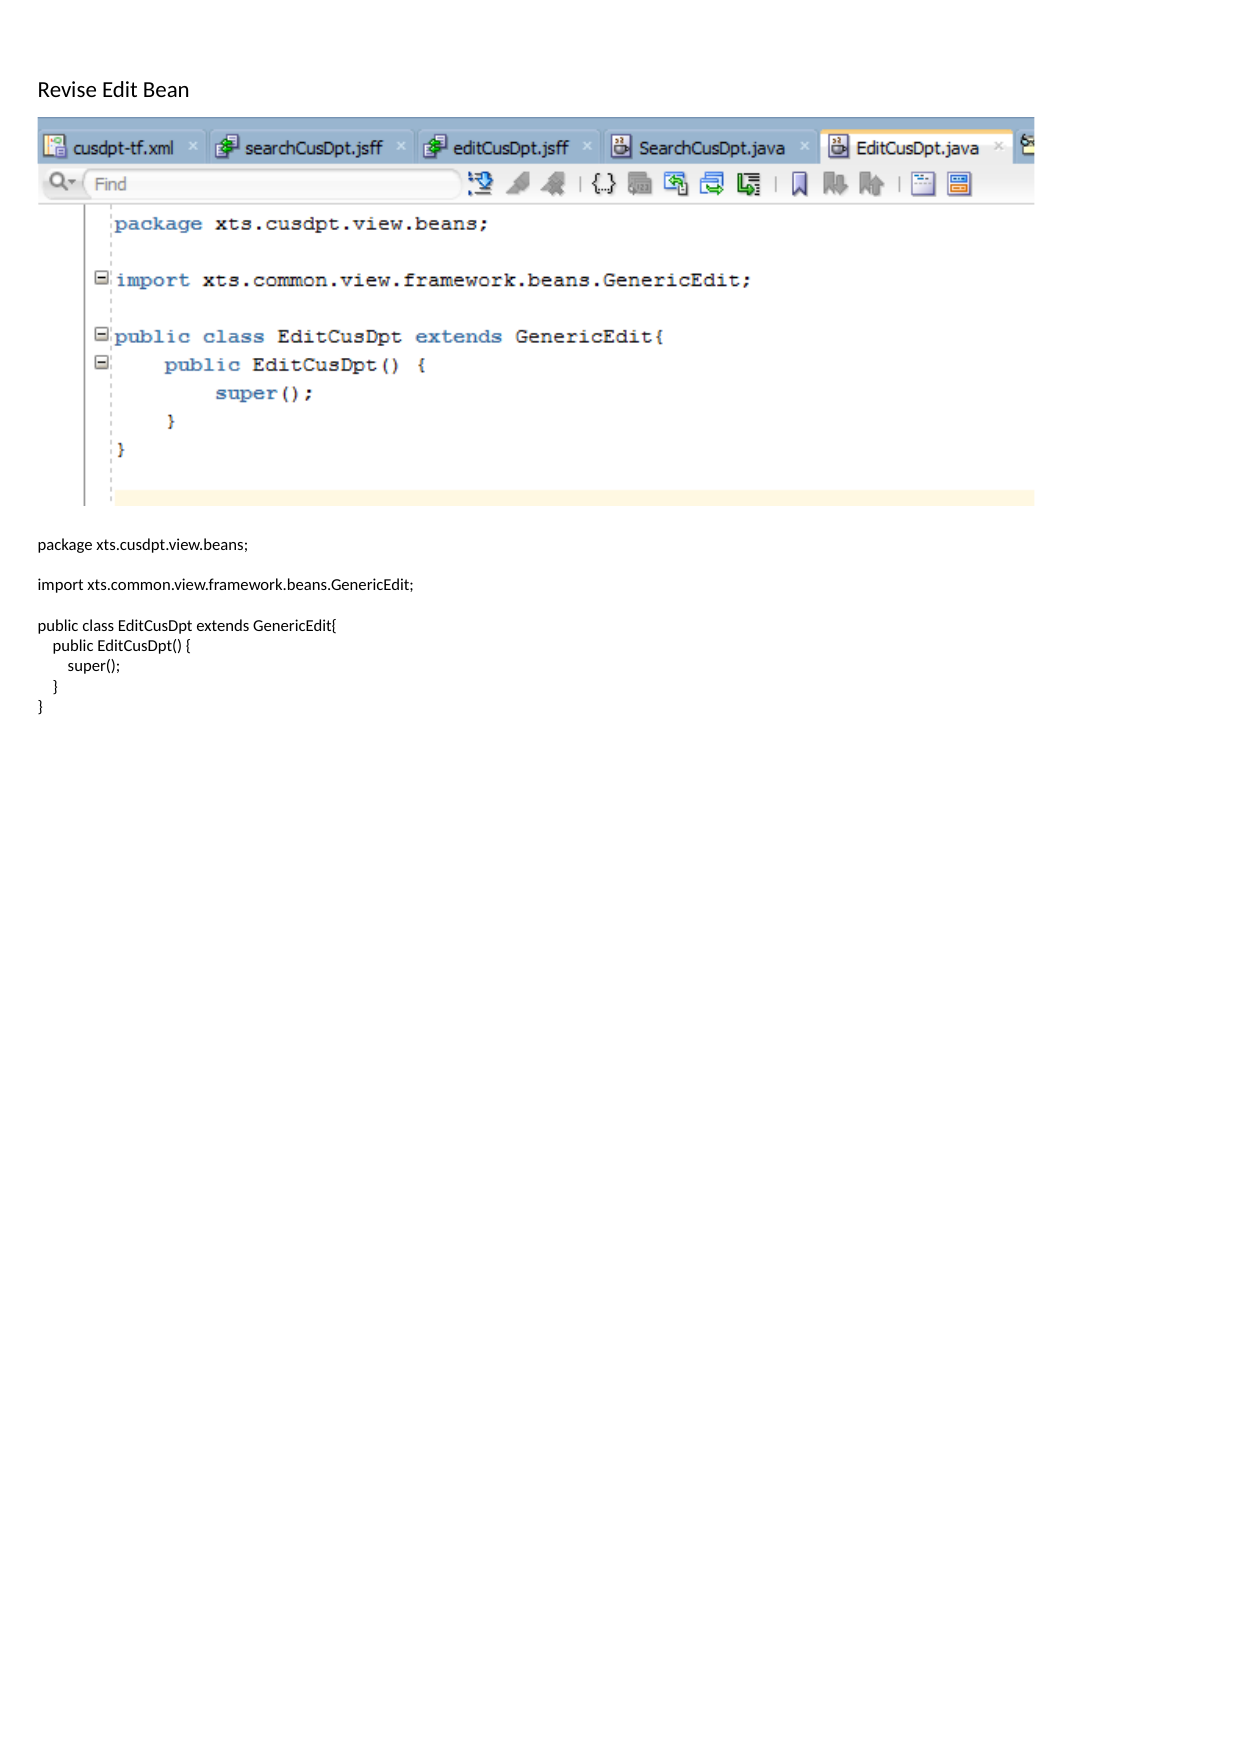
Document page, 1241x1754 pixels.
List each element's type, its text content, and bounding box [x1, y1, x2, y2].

picture [37, 117, 1035, 506]
text import xts.common.view.framework.beans.GenericEdit; [37, 574, 1203, 595]
text } [37, 676, 1203, 696]
text public class EditCusDpt extends GenericEdit{ [37, 615, 1203, 635]
text super(); [37, 656, 1203, 676]
text public EditCusDpt() { [37, 635, 1203, 656]
text Revise Edit Bean [37, 75, 1203, 103]
text package xts.cusdpt.view.beans; [37, 534, 1203, 554]
text } [37, 696, 1203, 717]
